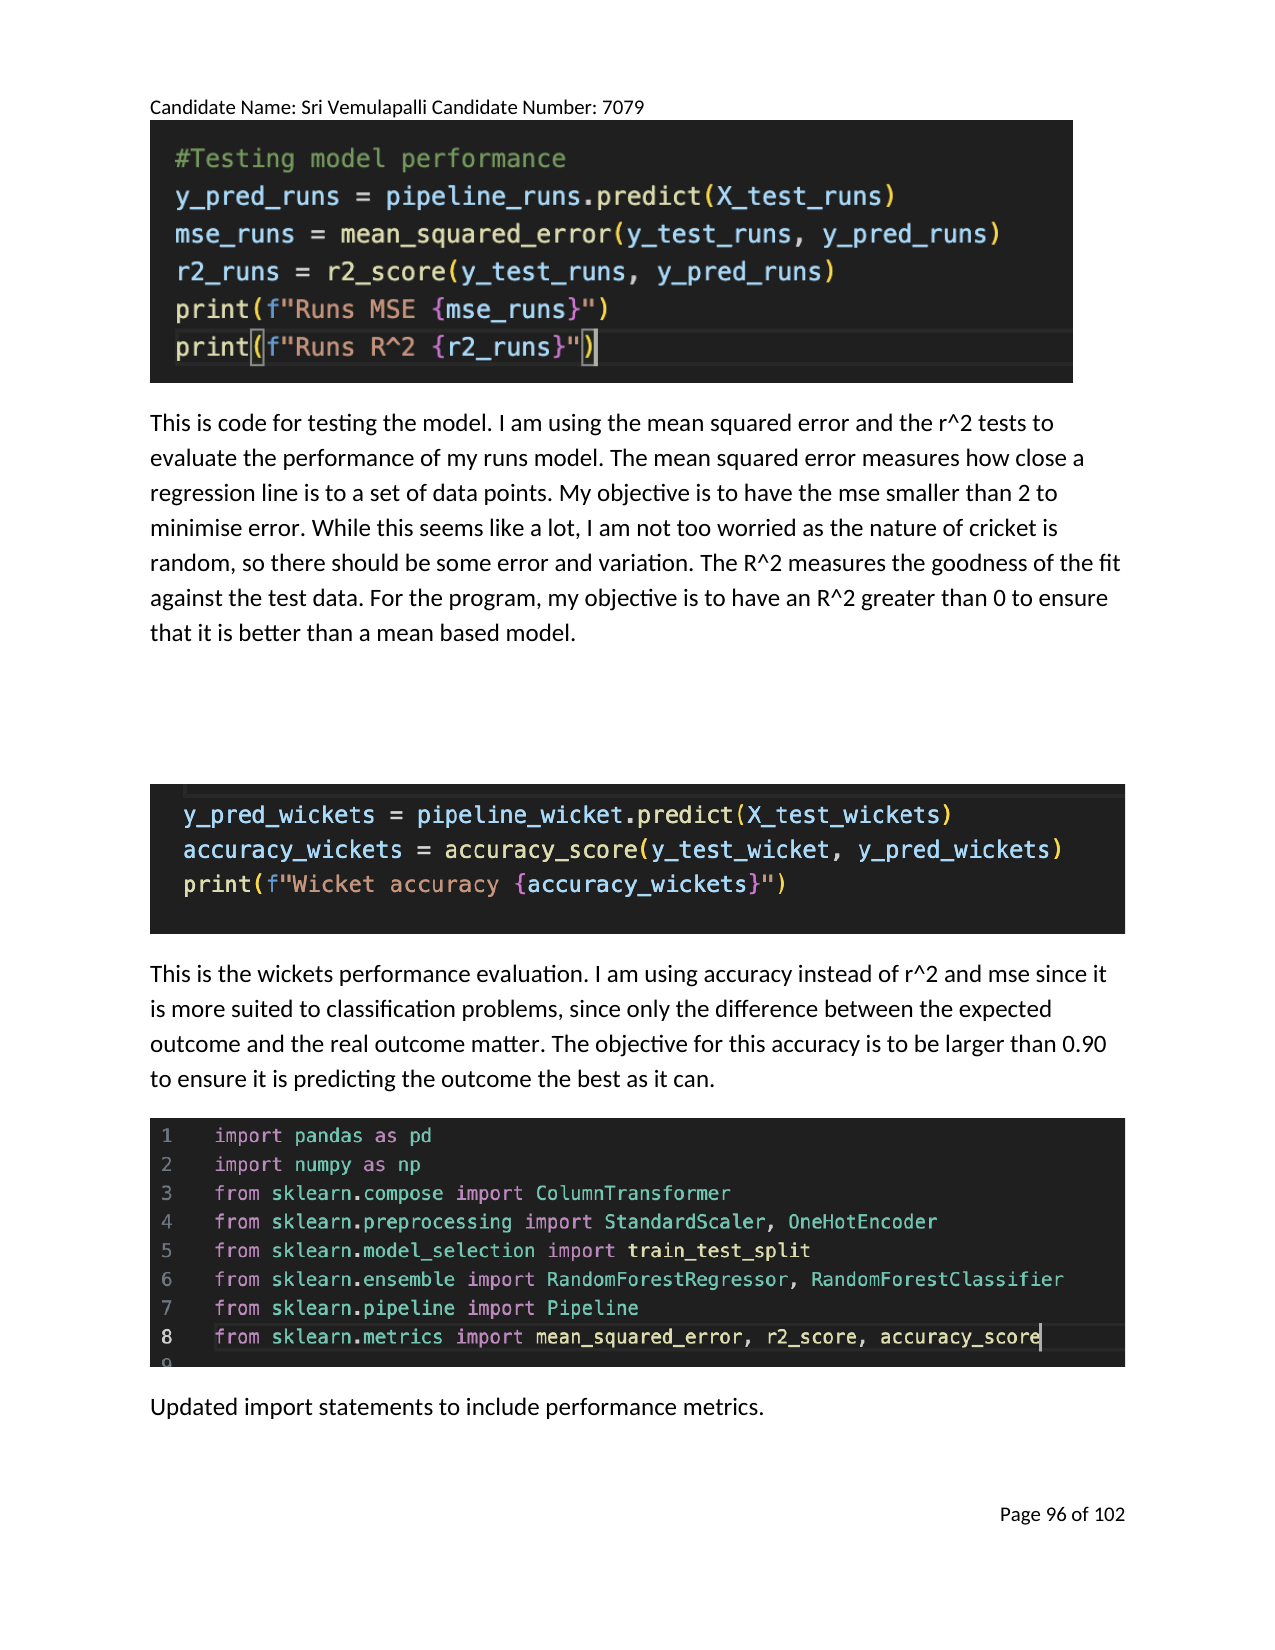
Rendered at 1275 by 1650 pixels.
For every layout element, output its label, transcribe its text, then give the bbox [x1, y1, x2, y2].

picture [150, 784, 1125, 934]
text Updated import statements to include performance metrics. [150, 1391, 1125, 1421]
text This is code for testing the model. I am using the mean squared error and the r^2 tests to evaluate the performance of my runs model. The mean squared error measures how close a regression line is to a set of data points. My objective is to have the mse smaller than 2 to minimise error. While this seems like a lot, I am not too worried as the nature of cricket is random, so there should be some error and variation. The R^2 measures the goodness of the fit against the test data. For the program, my objective is to have an R^2 greater than 0 to ensure that it is better than a mean based model. [150, 407, 1125, 648]
text This is the wickets performance evaluation. I am using accuracy instead of r^2 and mse since it is more suited to classification problems, since only the difference between the expected outcome and the real outcome matter. The objective for this accuracy is to be larger than 0.90 to ensure it is predicting the outcome the best as it can. [150, 958, 1125, 1093]
picture [150, 120, 1073, 383]
picture [150, 1118, 1125, 1367]
